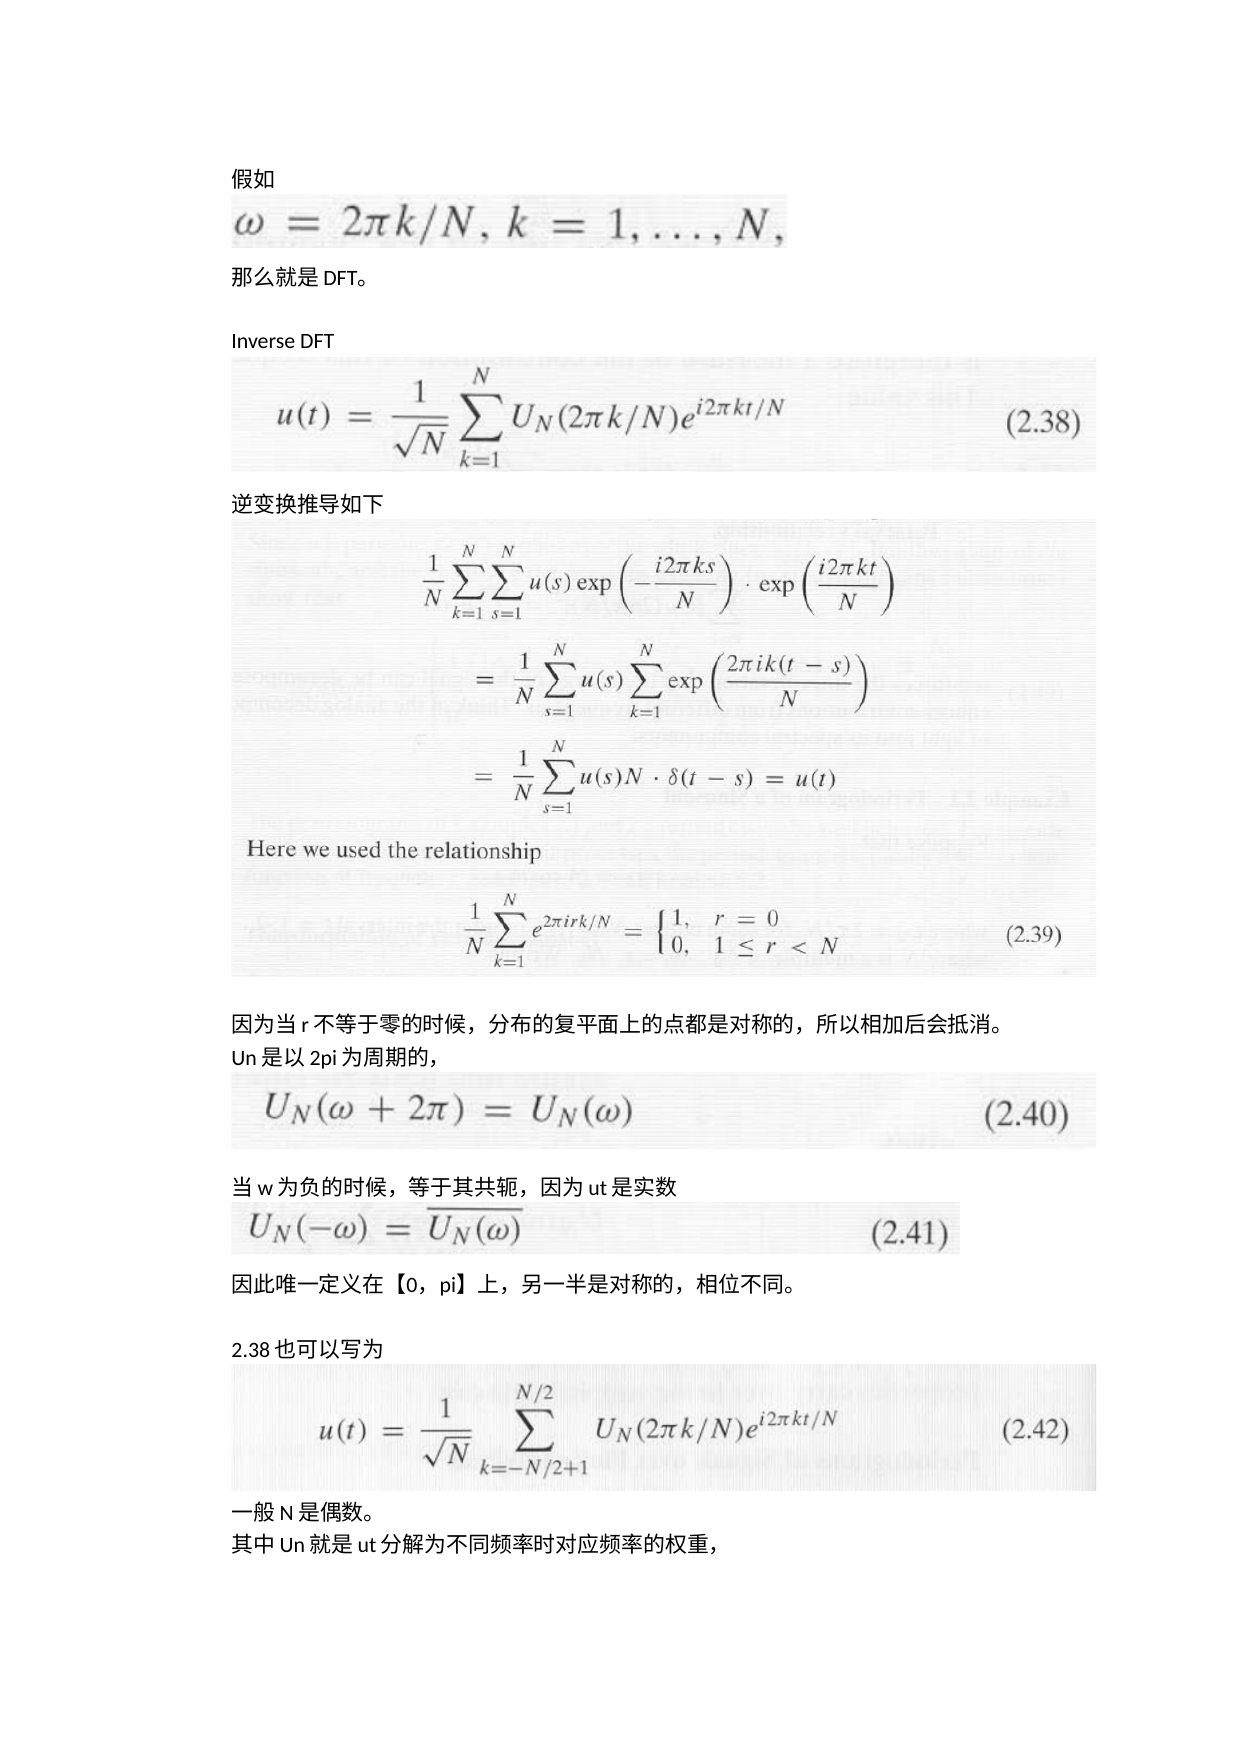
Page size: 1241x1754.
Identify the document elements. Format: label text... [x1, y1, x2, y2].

text Inverse DFT [187, 324, 1053, 357]
text 当w为负的时候，等于其共轭，因为ut是实数 [187, 1169, 1053, 1202]
text 其中Un就是ut分解为不同频率时对应频率的权重， [187, 1527, 1053, 1559]
text 因为当r不等于零的时候，分布的复平面上的点都是对称的，所以相加后会抵消。 [187, 1007, 1053, 1039]
picture [231, 1202, 960, 1255]
picture [231, 519, 1097, 977]
text Un是以2pi为周期的， [187, 1039, 1053, 1072]
text 那么就是DFT。 [187, 259, 1053, 292]
text 2.38也可以写为 [187, 1332, 1053, 1364]
picture [231, 194, 787, 248]
picture [231, 1364, 1097, 1491]
picture [231, 357, 1097, 472]
picture [231, 1072, 1097, 1149]
text 一般N是偶数。 [187, 1494, 1053, 1527]
text 逆变换推导如下 [187, 487, 1053, 519]
text 假如 [187, 162, 1053, 194]
text 因此唯一定义在【0，pi】上，另一半是对称的，相位不同。 [187, 1267, 1053, 1299]
